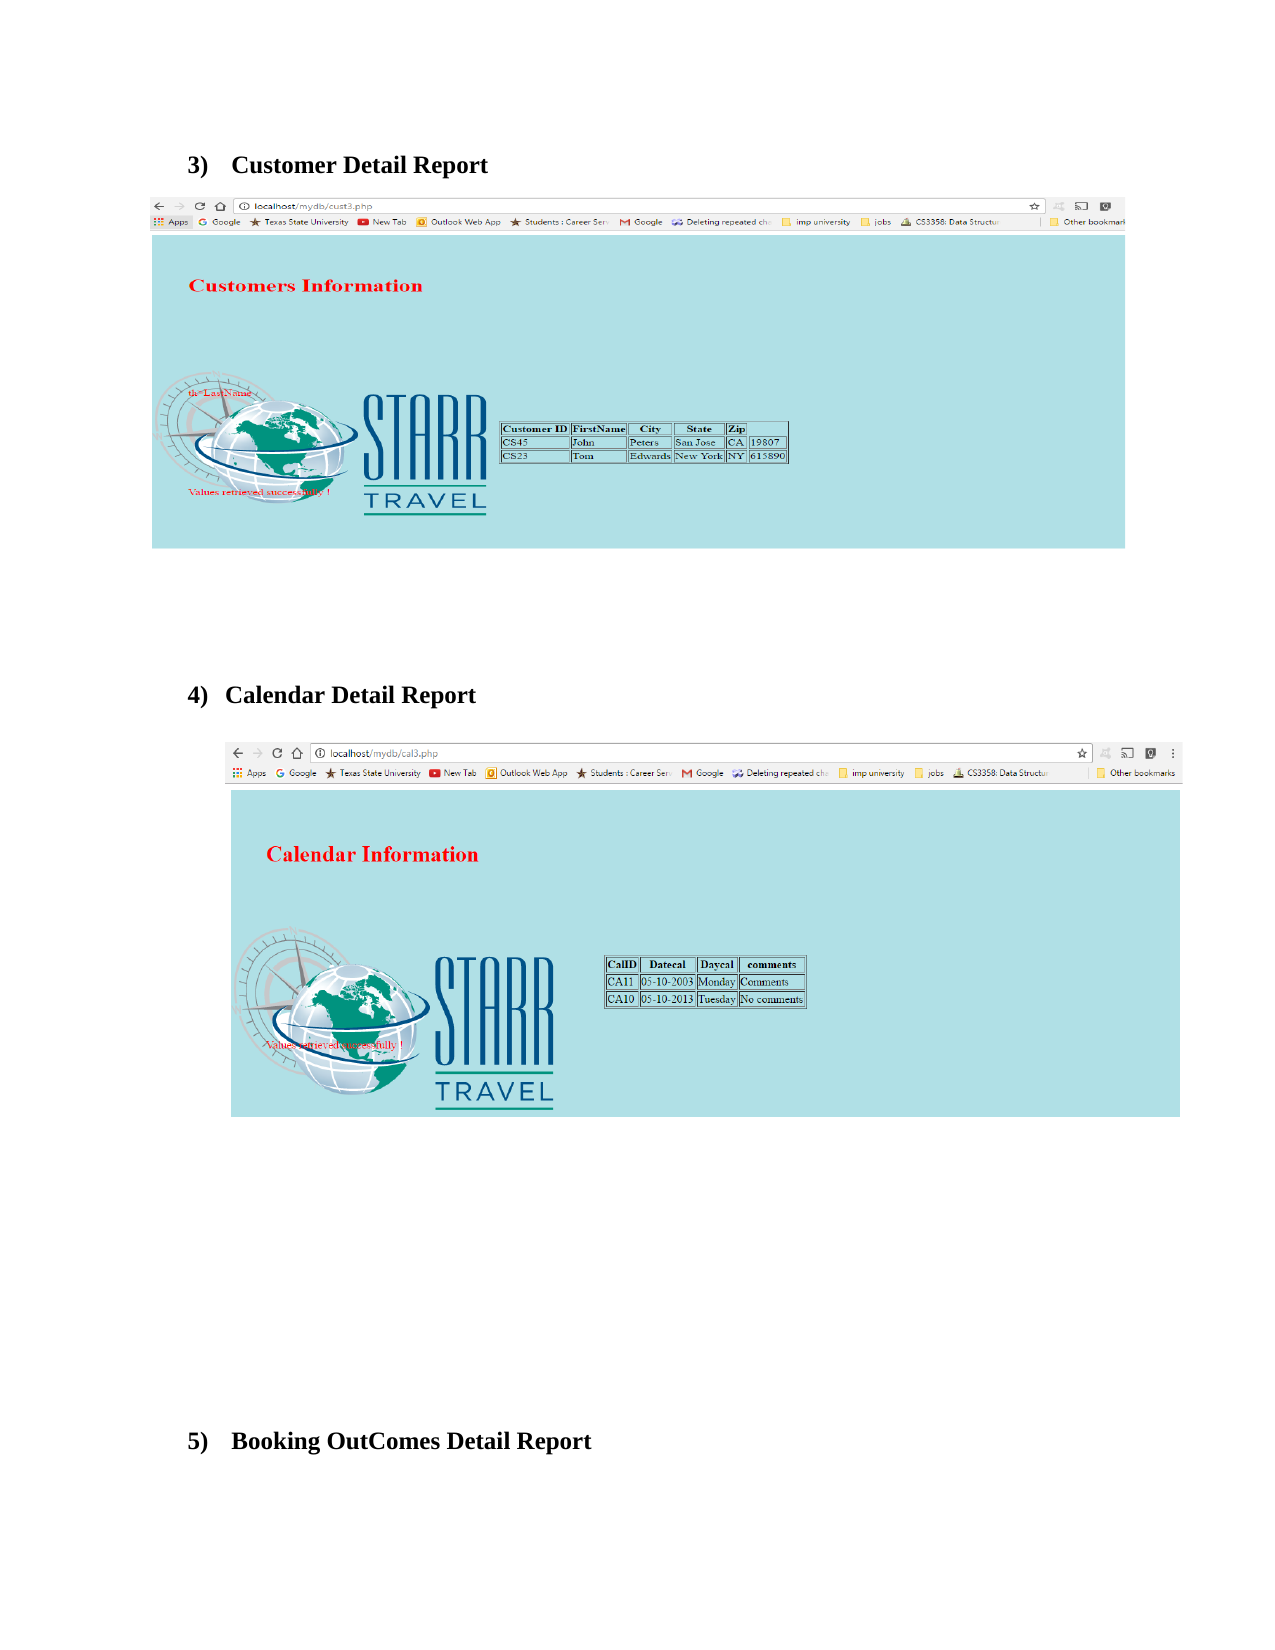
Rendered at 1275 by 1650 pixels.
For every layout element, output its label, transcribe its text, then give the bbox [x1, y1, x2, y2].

list Calendar Detail Report [187, 680, 1125, 709]
picture [225, 742, 1183, 1196]
list Booking OutComes Detail Report [187, 1426, 1125, 1455]
list Customer Detail Report [187, 150, 1125, 179]
picture [150, 197, 1125, 550]
